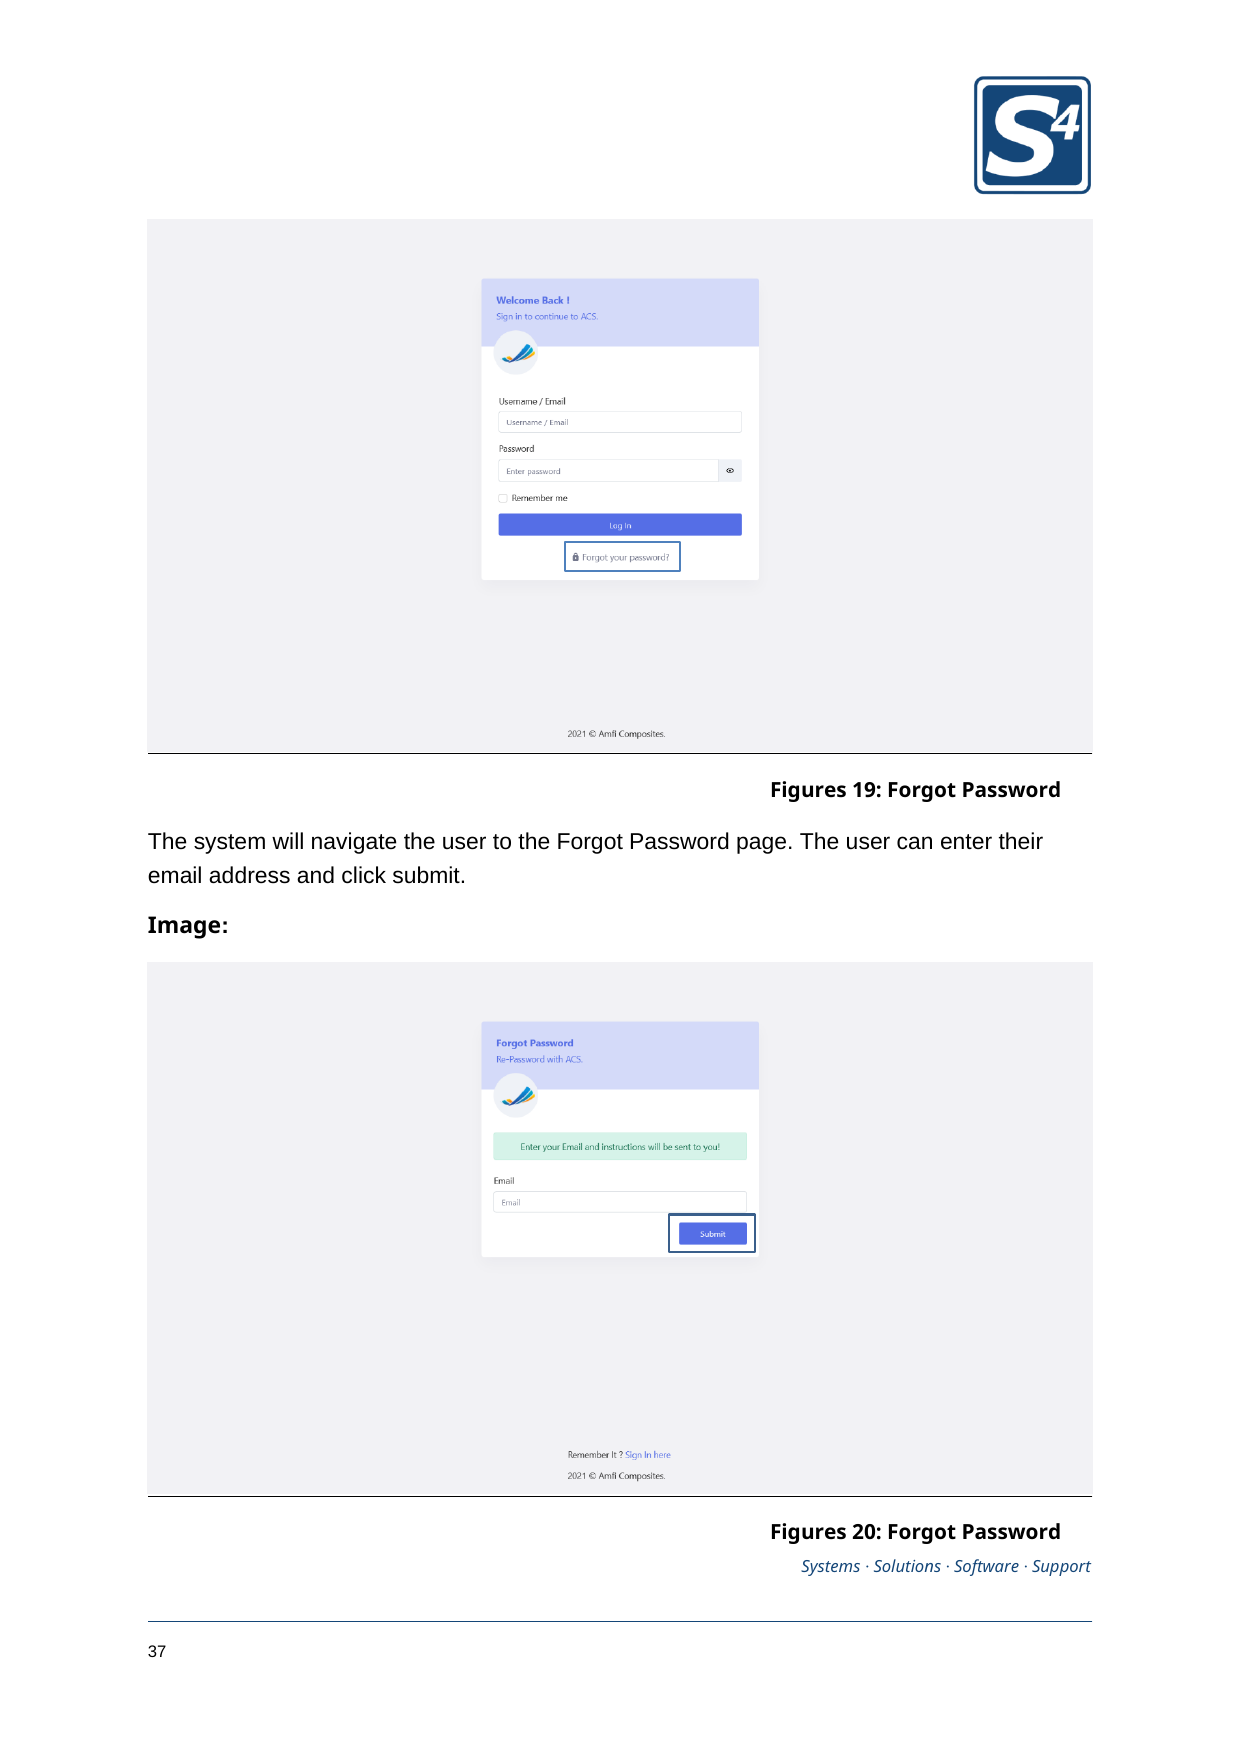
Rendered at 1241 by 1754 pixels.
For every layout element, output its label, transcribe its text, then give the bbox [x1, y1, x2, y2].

text The system will navigate the user to the Forgot Password page. The user can enter their email address and click submit. [148, 828, 1092, 889]
picture [972, 75, 1093, 196]
text Figures 20: Forgot Password [738, 1517, 1092, 1546]
picture [147, 219, 1093, 752]
text Image: [148, 909, 1092, 940]
text Figures 19: Forgot Password [738, 775, 1092, 803]
picture [147, 962, 1093, 1494]
